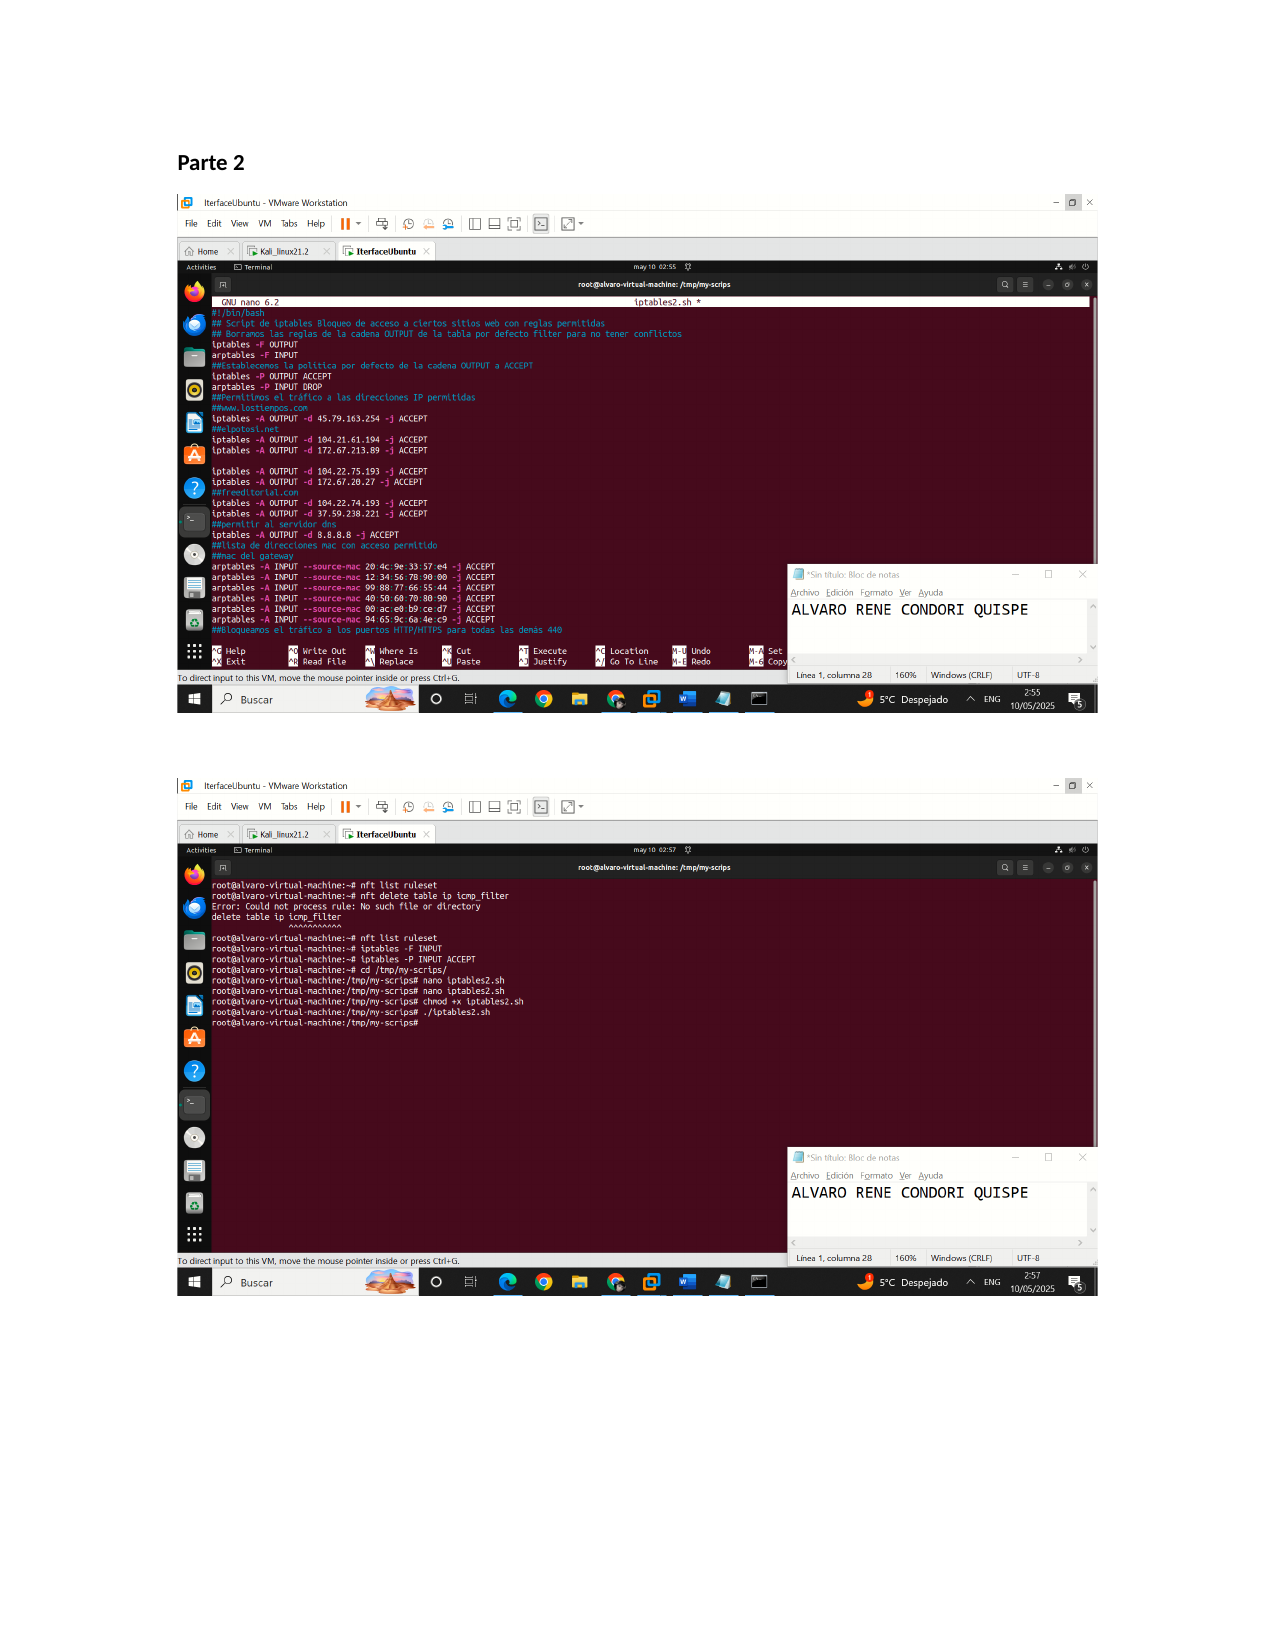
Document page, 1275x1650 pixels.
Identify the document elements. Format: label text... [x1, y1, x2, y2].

picture [177, 778, 1098, 1296]
picture [177, 194, 1098, 713]
text Parte 2 [177, 148, 1098, 176]
